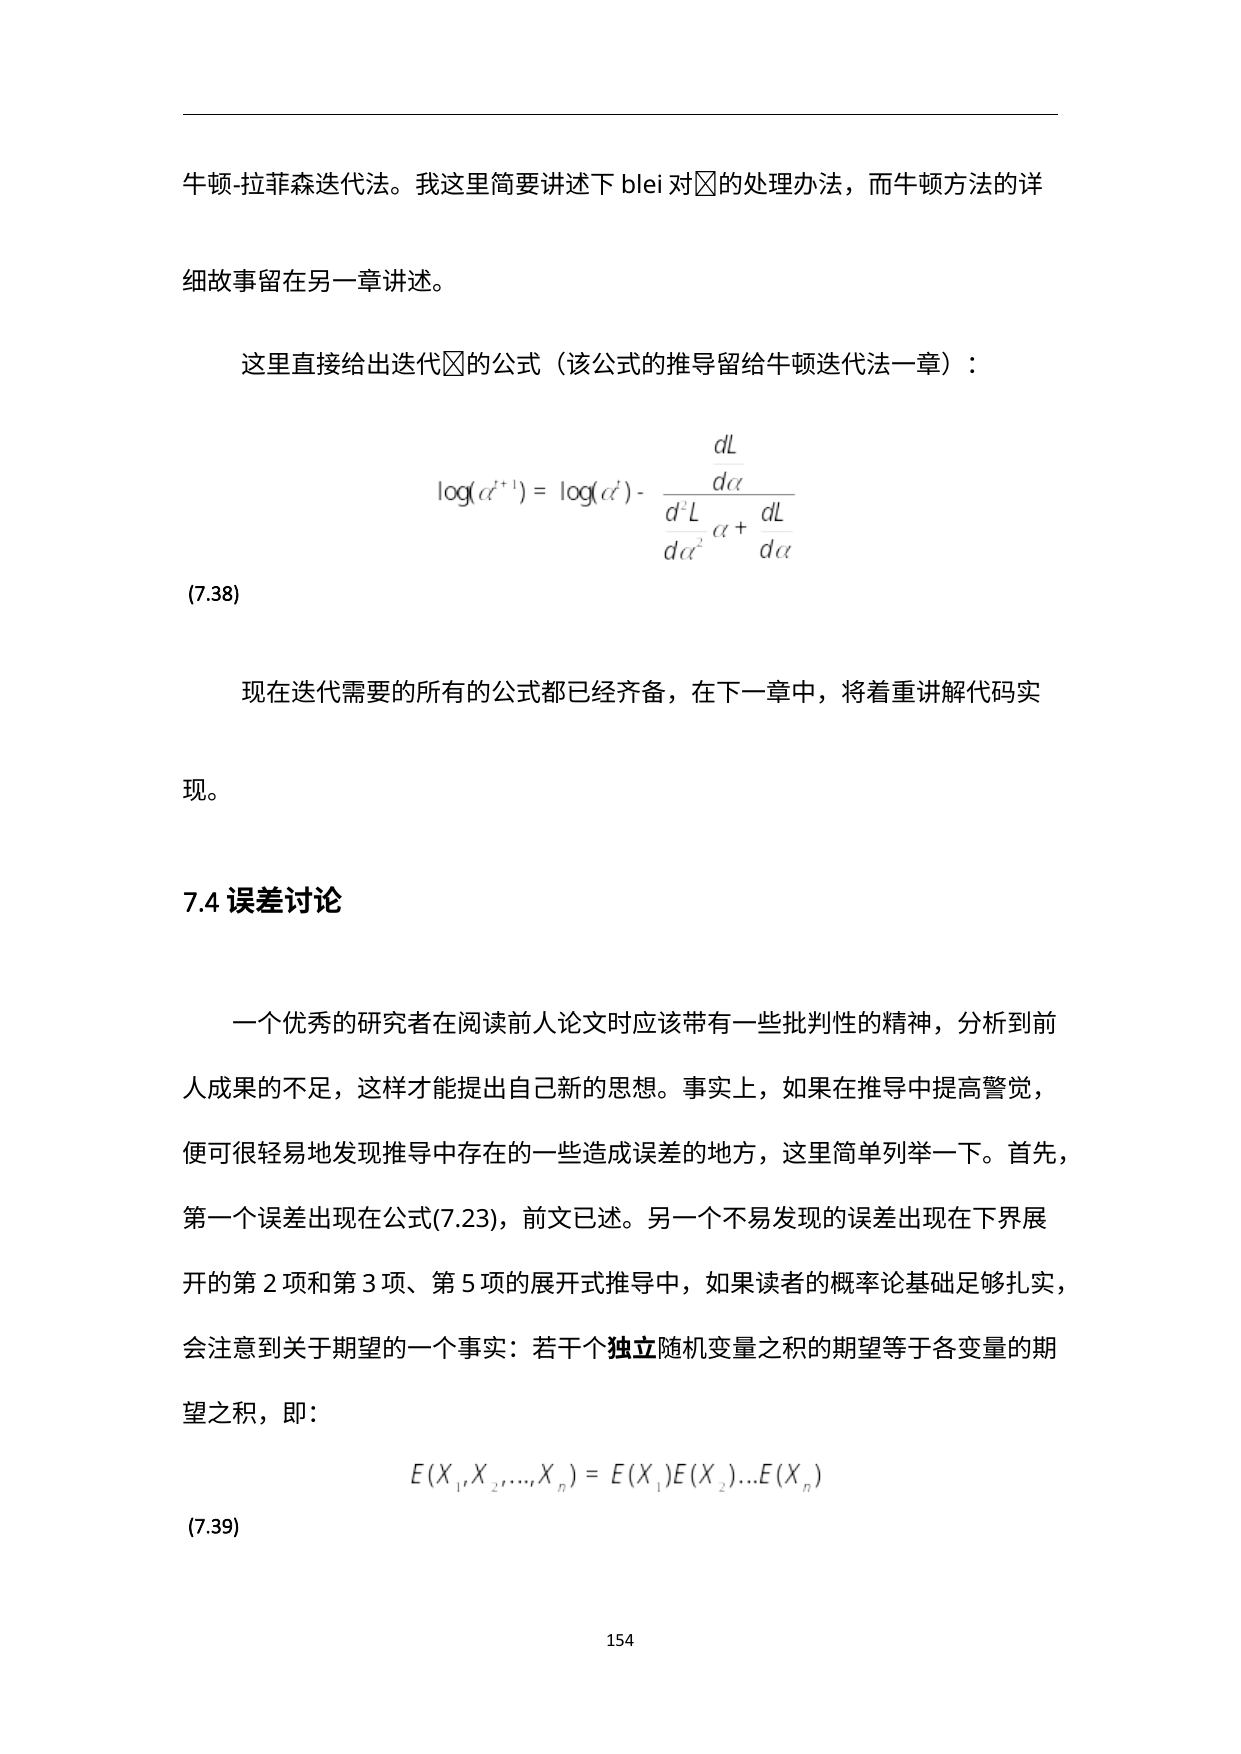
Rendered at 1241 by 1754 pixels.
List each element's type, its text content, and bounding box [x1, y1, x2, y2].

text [183, 150, 1058, 312]
subtitle 误差讨论 [183, 866, 1058, 931]
text 这里直接给出迭代的公式（该公式的推导留给牛顿迭代法一章）： [183, 331, 1058, 396]
text 现在迭代需要的所有的公式都已经齐备，在下一章中，将着重讲解代码实现。 [183, 658, 1058, 821]
